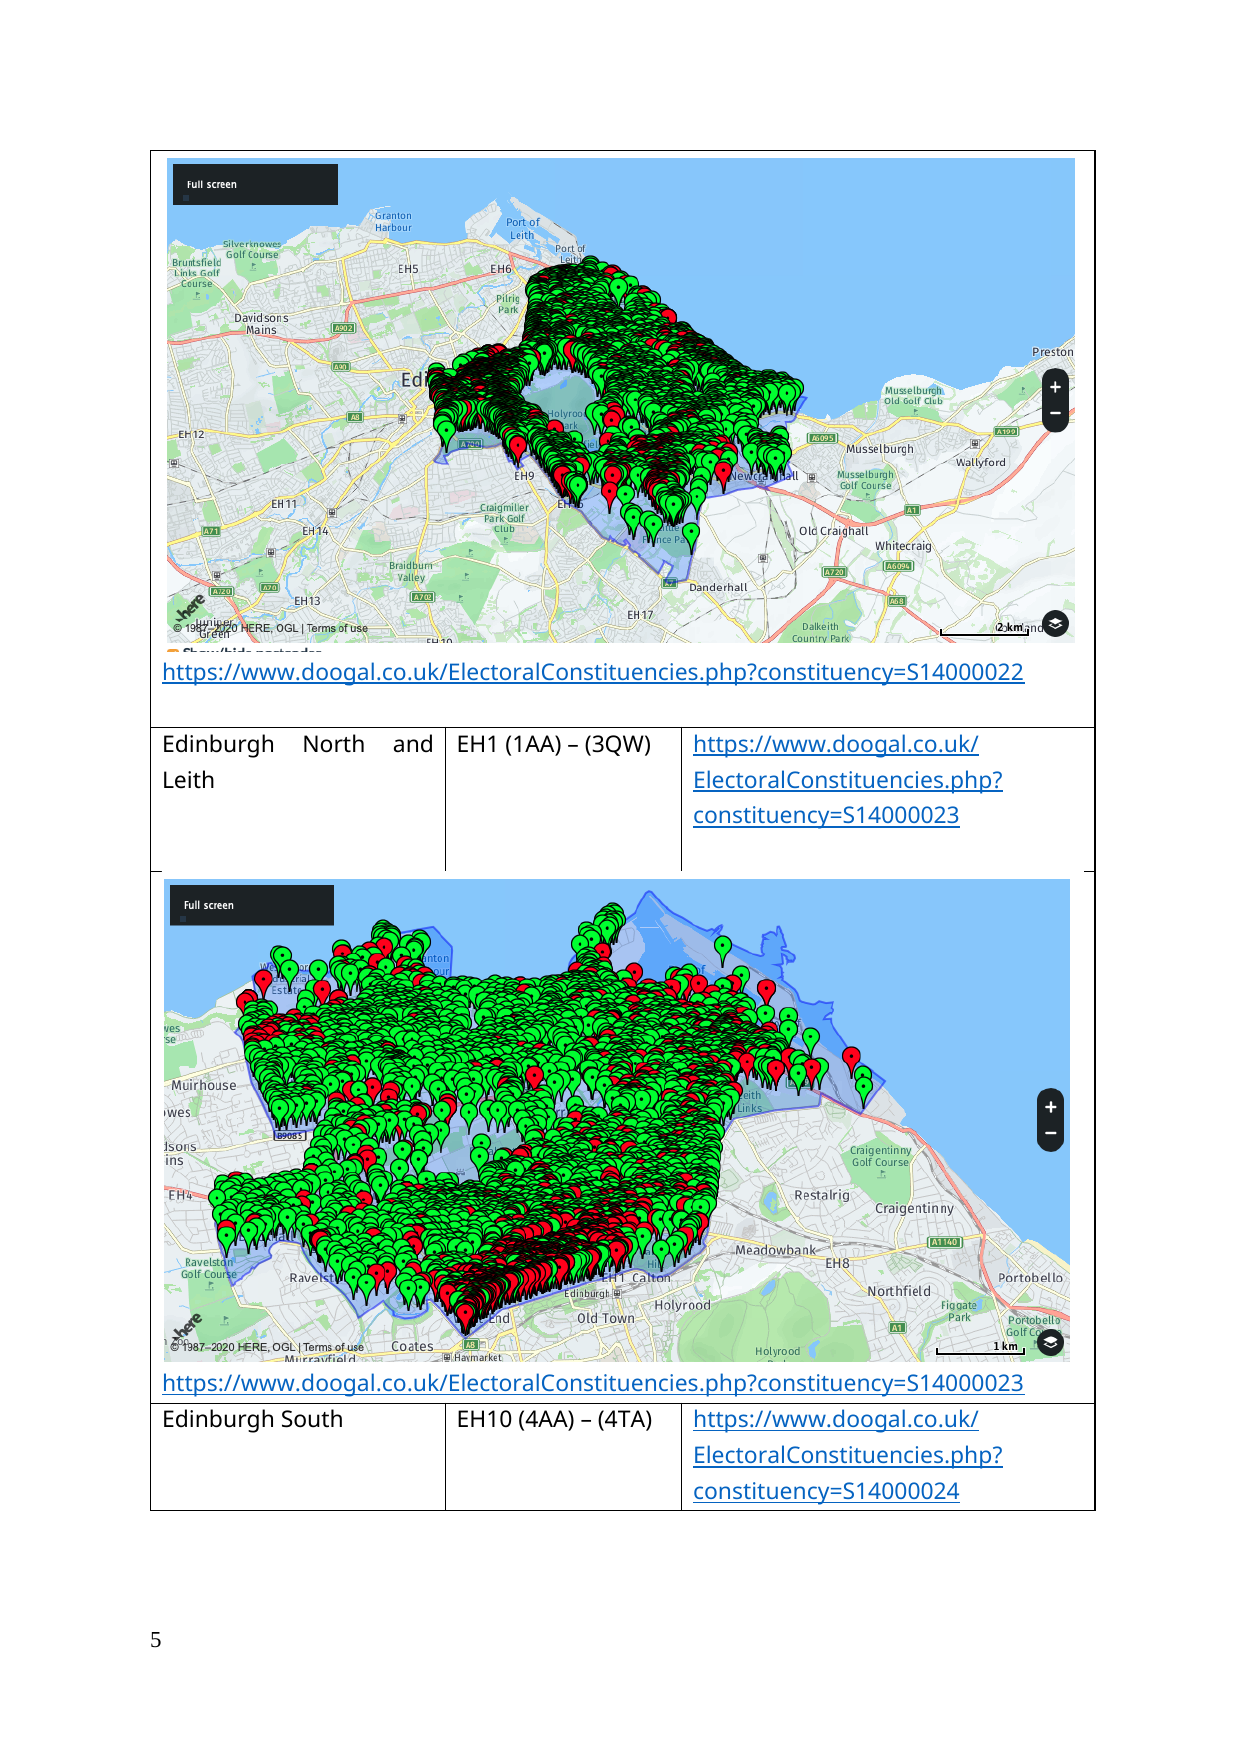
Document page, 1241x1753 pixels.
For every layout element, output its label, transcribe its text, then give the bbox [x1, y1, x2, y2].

table_cell Edinburgh South [151, 1404, 445, 1510]
table_cell https://www.doogal.co.uk/ElectoralConstituencies.php?constituency=S14000024 [682, 1404, 1094, 1510]
table_cell https://www.doogal.co.uk/ElectoralConstituencies.php?constituency=S14000023 [682, 728, 1094, 871]
table_cell https://www.doogal.co.uk/ElectoralConstituencies.php?constituency=S14000022 [151, 151, 1094, 727]
table_cell EH10 (4AA) – (4TA) [446, 1404, 681, 1510]
table_cell https://www.doogal.co.uk/ElectoralConstituencies.php?constituency=S14000023 [151, 872, 1094, 1402]
table_cell Edinburgh North and Leith [151, 728, 445, 871]
picture [161, 151, 1084, 652]
table_cell EH1 (1AA) – (3QW) [446, 728, 681, 871]
picture [161, 871, 1084, 1364]
